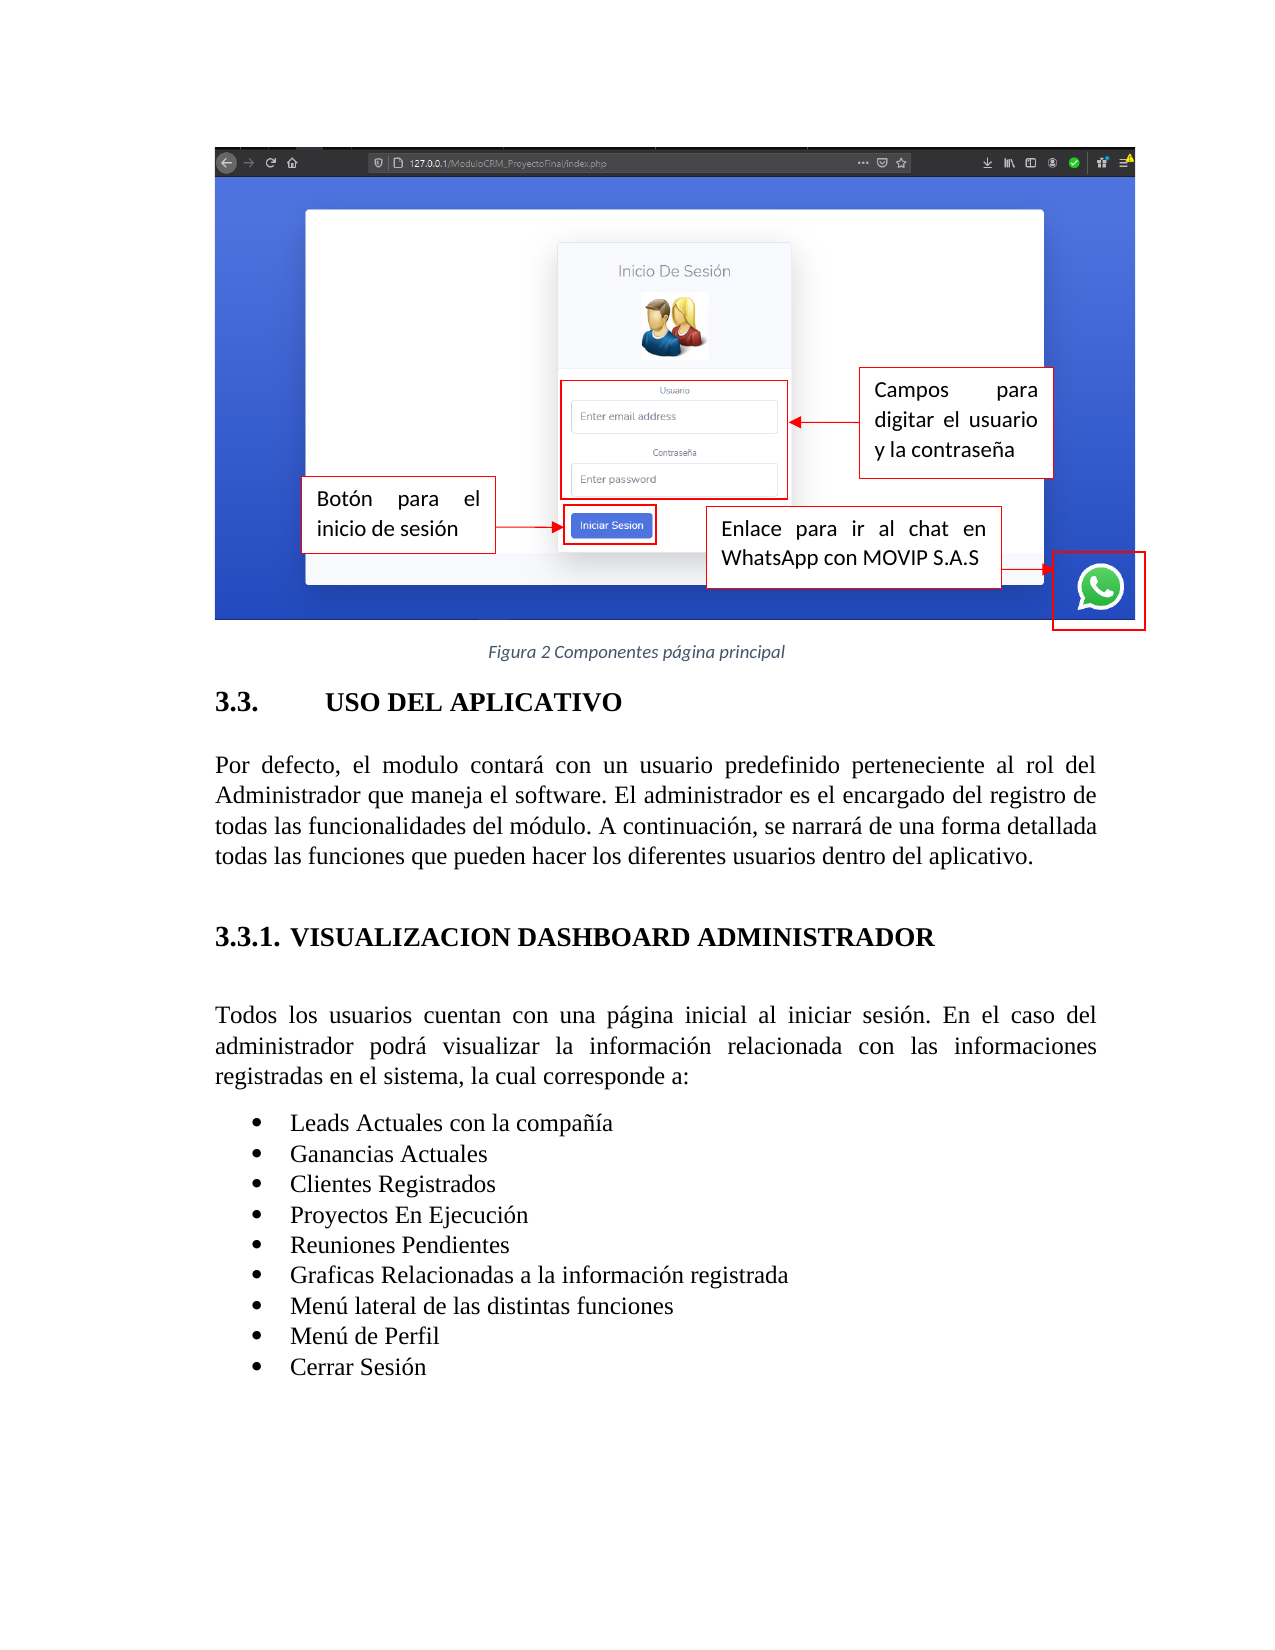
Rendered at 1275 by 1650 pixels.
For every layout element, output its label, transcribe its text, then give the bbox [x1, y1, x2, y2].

picture [1054, 553, 1136, 620]
list Leads Actuales con la compañía [252, 1108, 1098, 1137]
list Cerrar Sesión [252, 1352, 1098, 1381]
text Todos los usuarios cuentan con una página inicial al iniciar sesión. En el caso del administrador podrá visualizar la información relacionada con las informaciones registradas en el sistema, la cual corresponde a: [215, 1001, 1098, 1090]
list Menú de Perfil [252, 1321, 1098, 1350]
list Por defecto, el modulo contará con un usuario predefinido perteneciente al rol del Administrador que maneja el software. El administrador es el encargado del registro de todas las funcionalidades del módulo. A continuación, se narrará de una forma detallada todas las funciones que pueden hacer los diferentes usuarios dentro del aplicativo. [215, 750, 1098, 870]
list Menú lateral de las distintas funciones [252, 1291, 1098, 1320]
list Reuniones Pendientes [252, 1230, 1098, 1259]
list Proyectos En Ejecución [252, 1200, 1098, 1228]
list Ganancias Actuales [252, 1139, 1098, 1168]
subtitle USO DEL APLICATIVO [215, 684, 1098, 717]
list Clientes Registrados [252, 1169, 1098, 1198]
list Graficas Relacionadas a la información registrada [252, 1261, 1098, 1289]
subtitle VISUALIZACION DASHBOARD ADMINISTRADOR [215, 919, 1098, 952]
picture [214, 147, 1136, 620]
text Figura 2 Componentes página principal [177, 640, 1098, 663]
